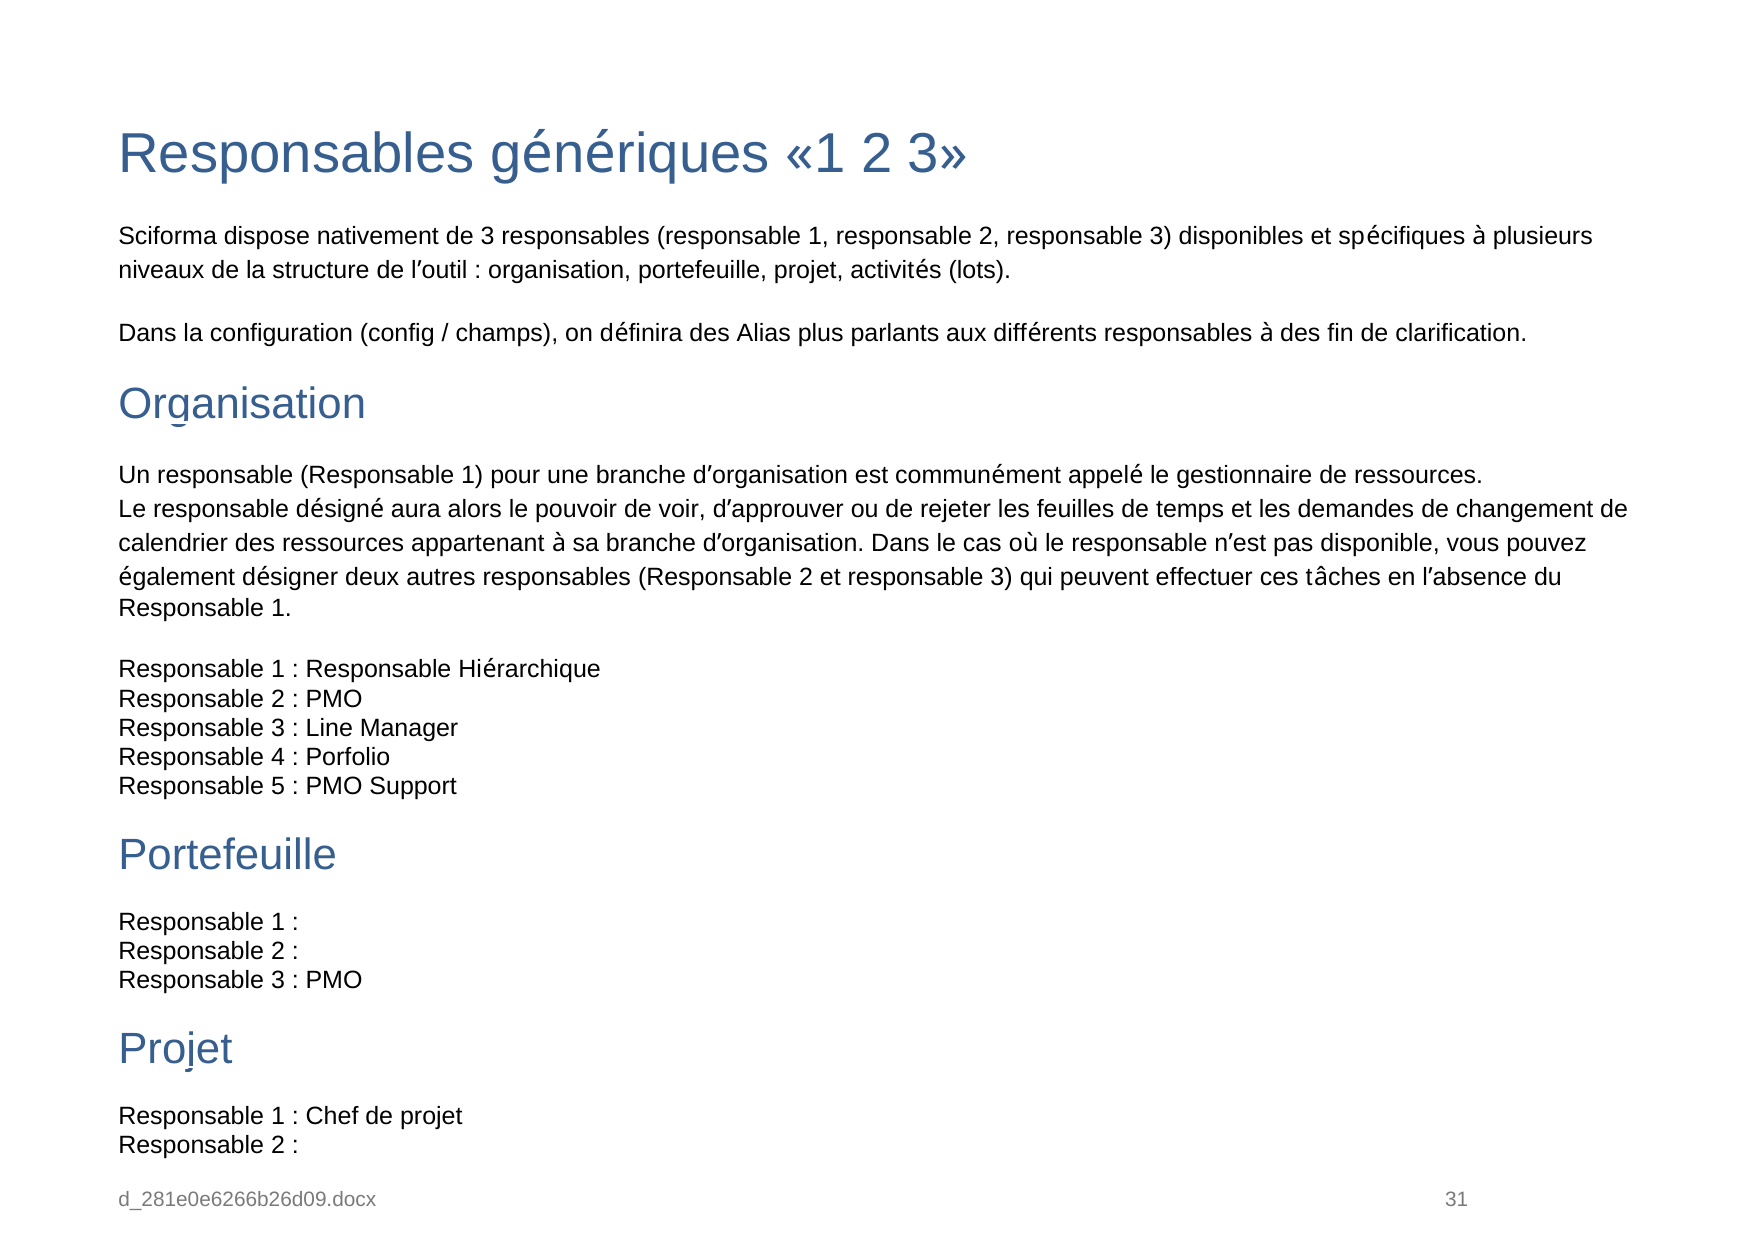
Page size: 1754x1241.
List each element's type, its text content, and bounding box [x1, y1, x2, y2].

text Responsable 4 : Porfolio [118, 742, 1636, 771]
text Responsable 3 : PMO [118, 965, 1636, 993]
text Un responsable (Responsable 1) pour une branche d’organisation est communément appelé le gestionnaire de ressources. [118, 457, 1636, 491]
text Responsable 1 : Chef de projet [118, 1101, 1636, 1130]
text Sciforma dispose nativement de 3 responsables (responsable 1, responsable 2, responsable 3) disponibles et spécifiques à plusieurs niveaux de la structure de l’outil : organisation, portefeuille, projet, activités (lots). [118, 218, 1636, 286]
text Le responsable désigné aura alors le pouvoir de voir, d’approuver ou de rejeter les feuilles de temps et les demandes de changement de calendrier des ressources appartenant à sa branche d’organisation. Dans le cas où le responsable n’est pas disponible, vous pouvez également désigner deux autres responsables (Responsable 2 et responsable 3) qui peuvent effectuer ces tâches en l’absence du Responsable 1. [118, 491, 1636, 622]
text Responsable 1 : [118, 907, 1636, 936]
text Dans la configuration (config / champs), on définira des Alias plus parlants aux différents responsables à des fin de clarification. [118, 315, 1636, 349]
text Responsables génériques «1 2 3» [118, 112, 1636, 189]
text Responsable 1 : Responsable Hiérarchique [118, 650, 1636, 684]
text Responsable 5 : PMO Support [118, 771, 1636, 799]
text Projet [118, 1022, 1636, 1073]
text Responsable 3 : Line Manager [118, 713, 1636, 742]
text Portefeuille [118, 828, 1636, 878]
text Organisation [118, 378, 1636, 428]
text Responsable 2 : [118, 936, 1636, 965]
text Responsable 2 : [118, 1130, 1636, 1159]
text Responsable 2 : PMO [118, 684, 1636, 713]
